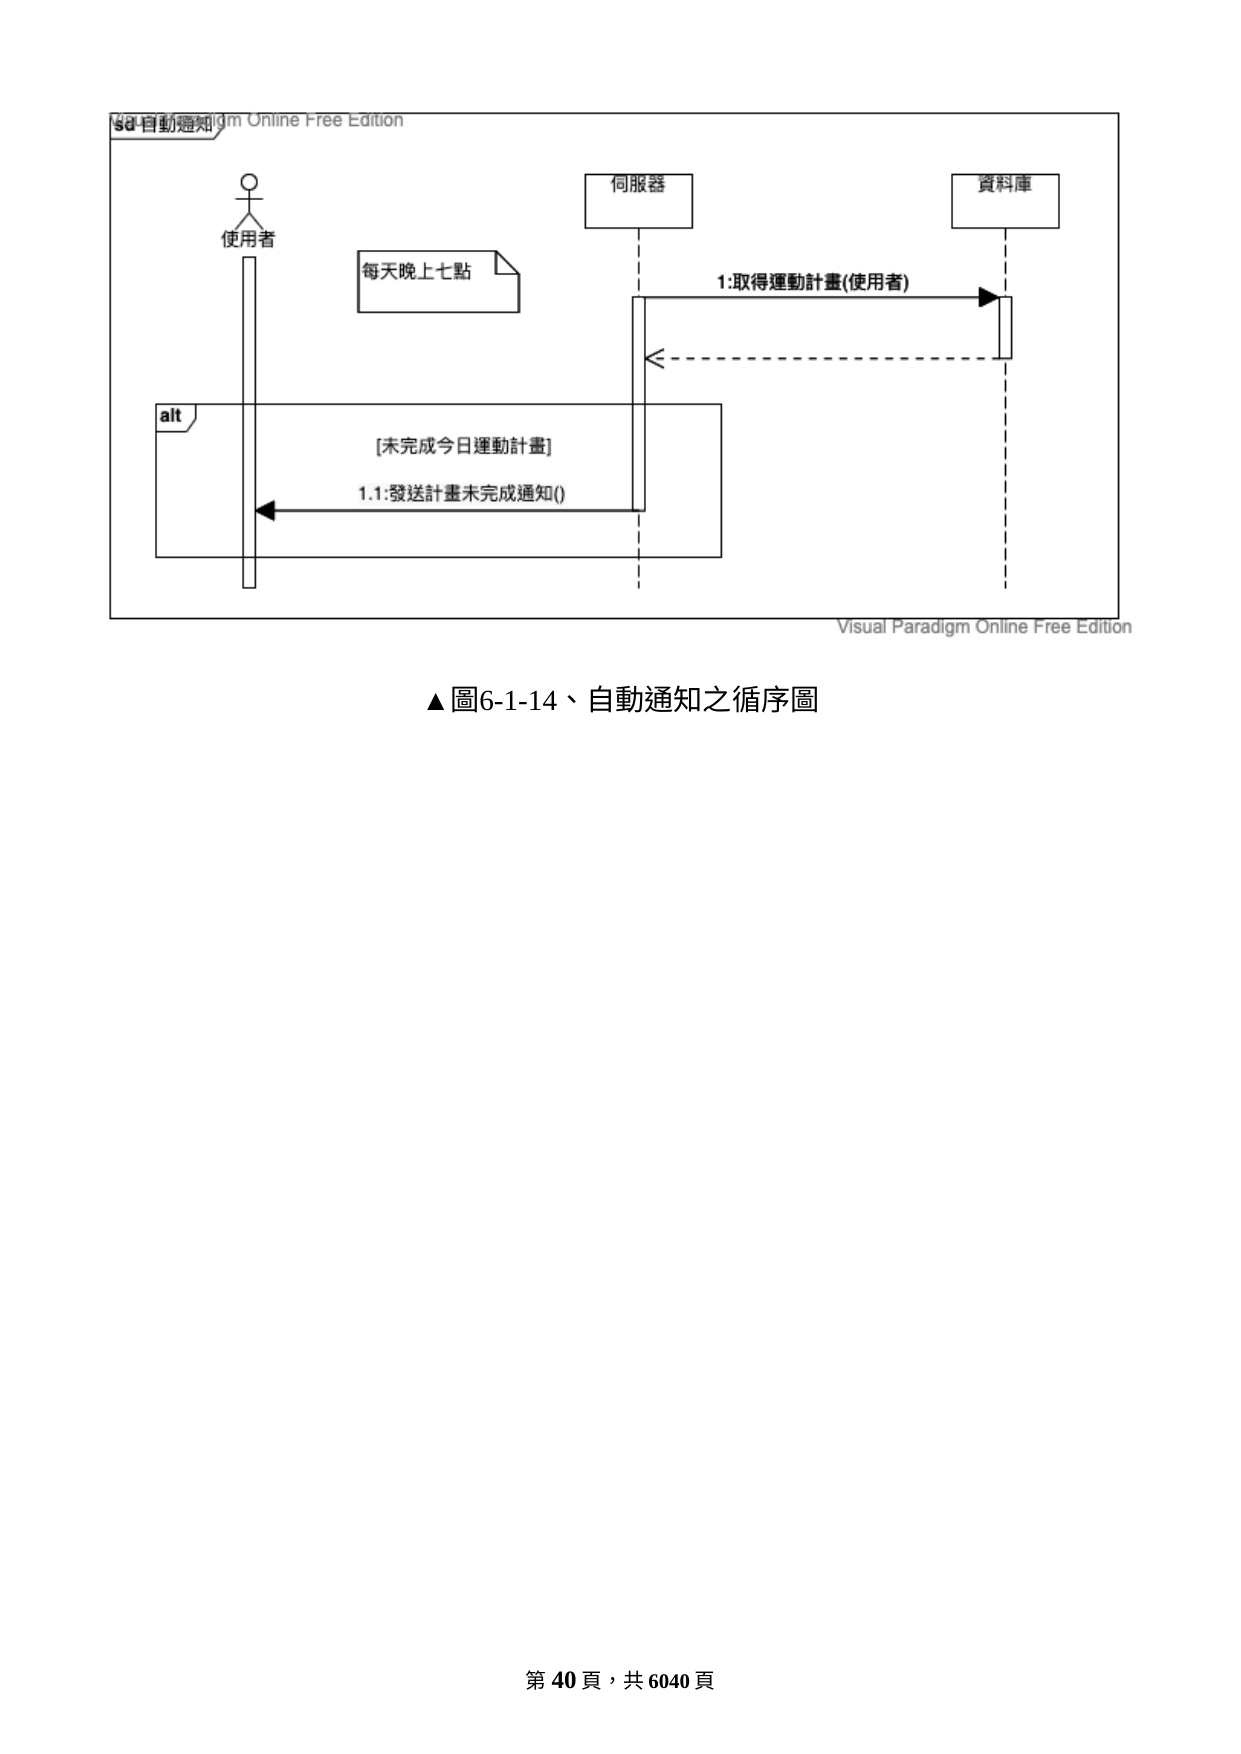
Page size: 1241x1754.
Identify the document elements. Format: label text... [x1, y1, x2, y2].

picture [99, 102, 1141, 641]
